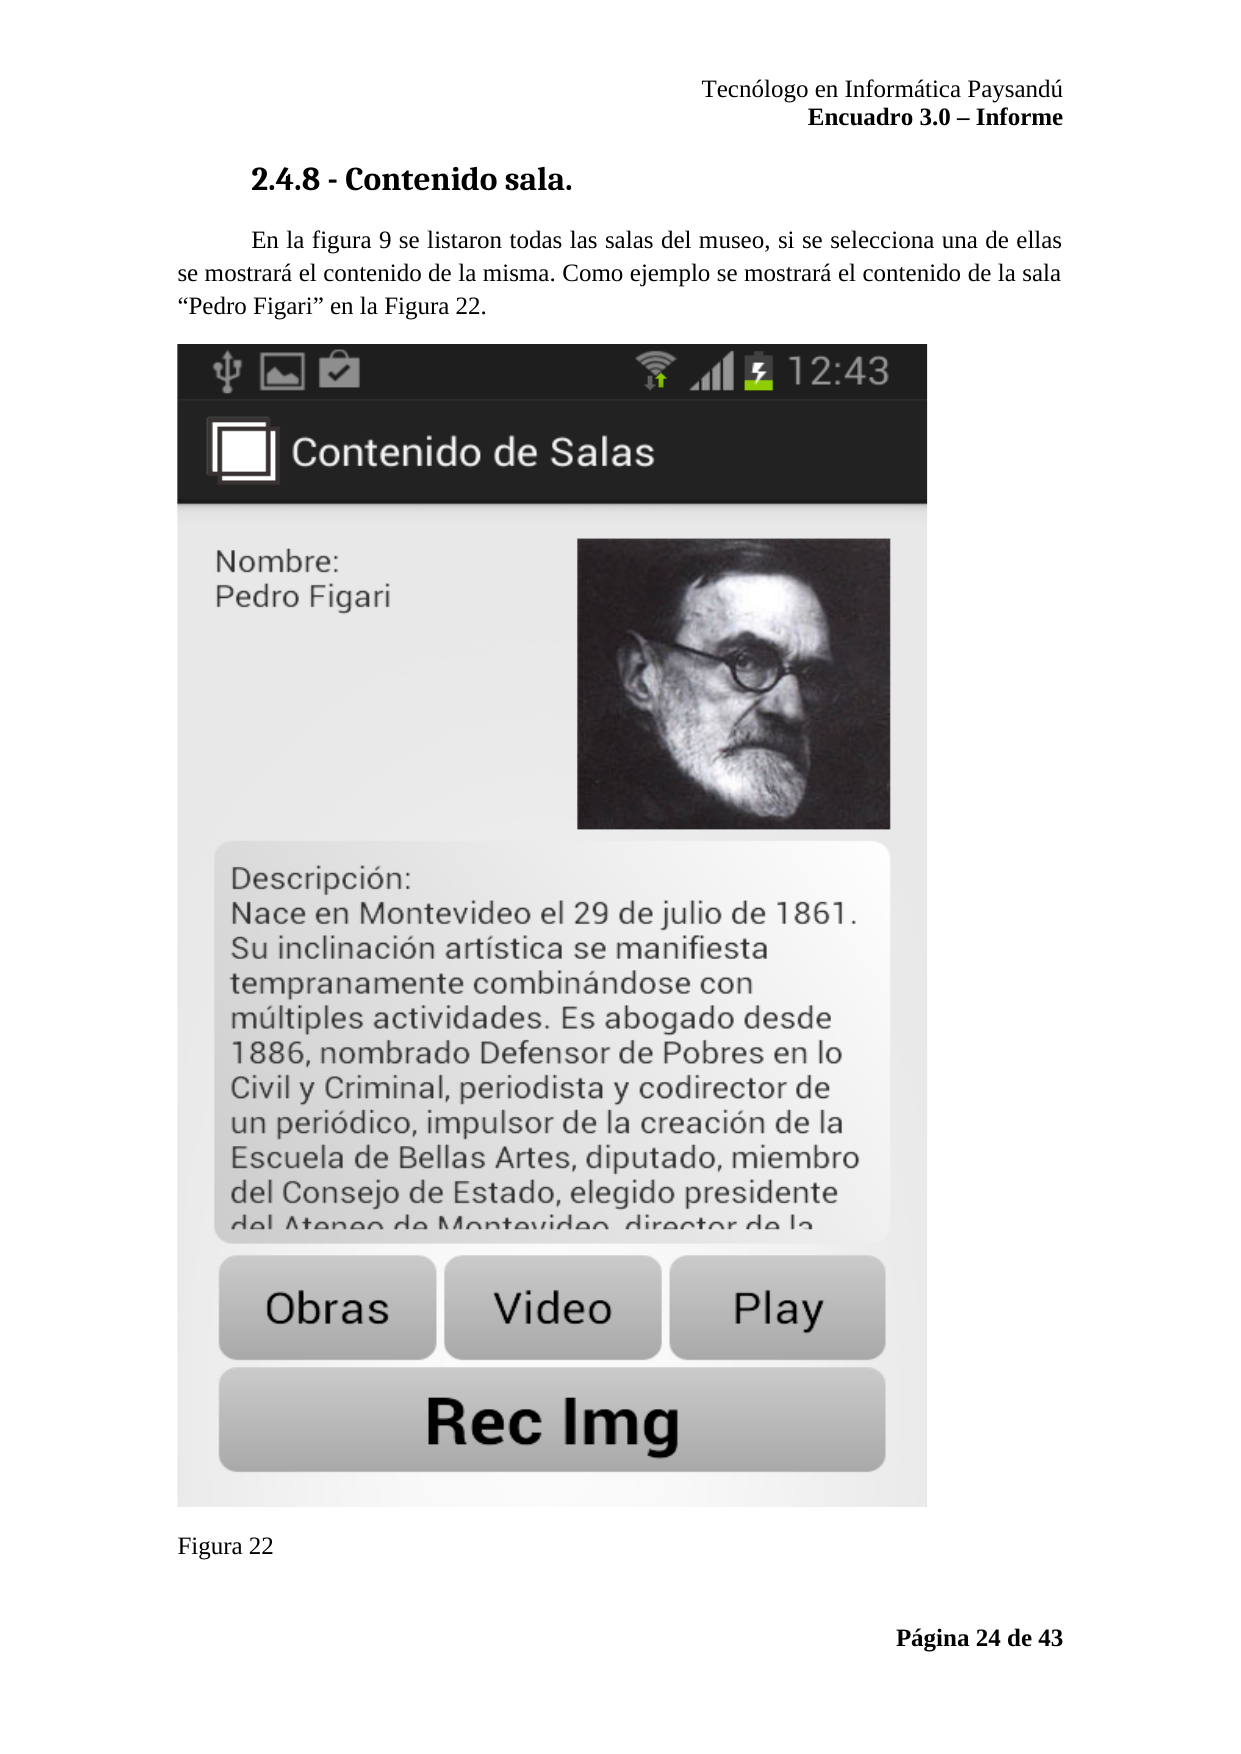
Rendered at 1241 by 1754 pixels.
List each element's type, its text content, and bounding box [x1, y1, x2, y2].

text En la figura 9 se listaron todas las salas del museo, si se selecciona una de ellas se mostrará el contenido de la misma. Como ejemplo se mostrará el contenido de la sala “Pedro Figari” en la Figura 22. [177, 225, 1063, 320]
picture [177, 344, 928, 1507]
text Figura 22 [177, 1531, 1063, 1560]
subtitle 2.4.8 - Contenido sala. [177, 160, 1063, 198]
